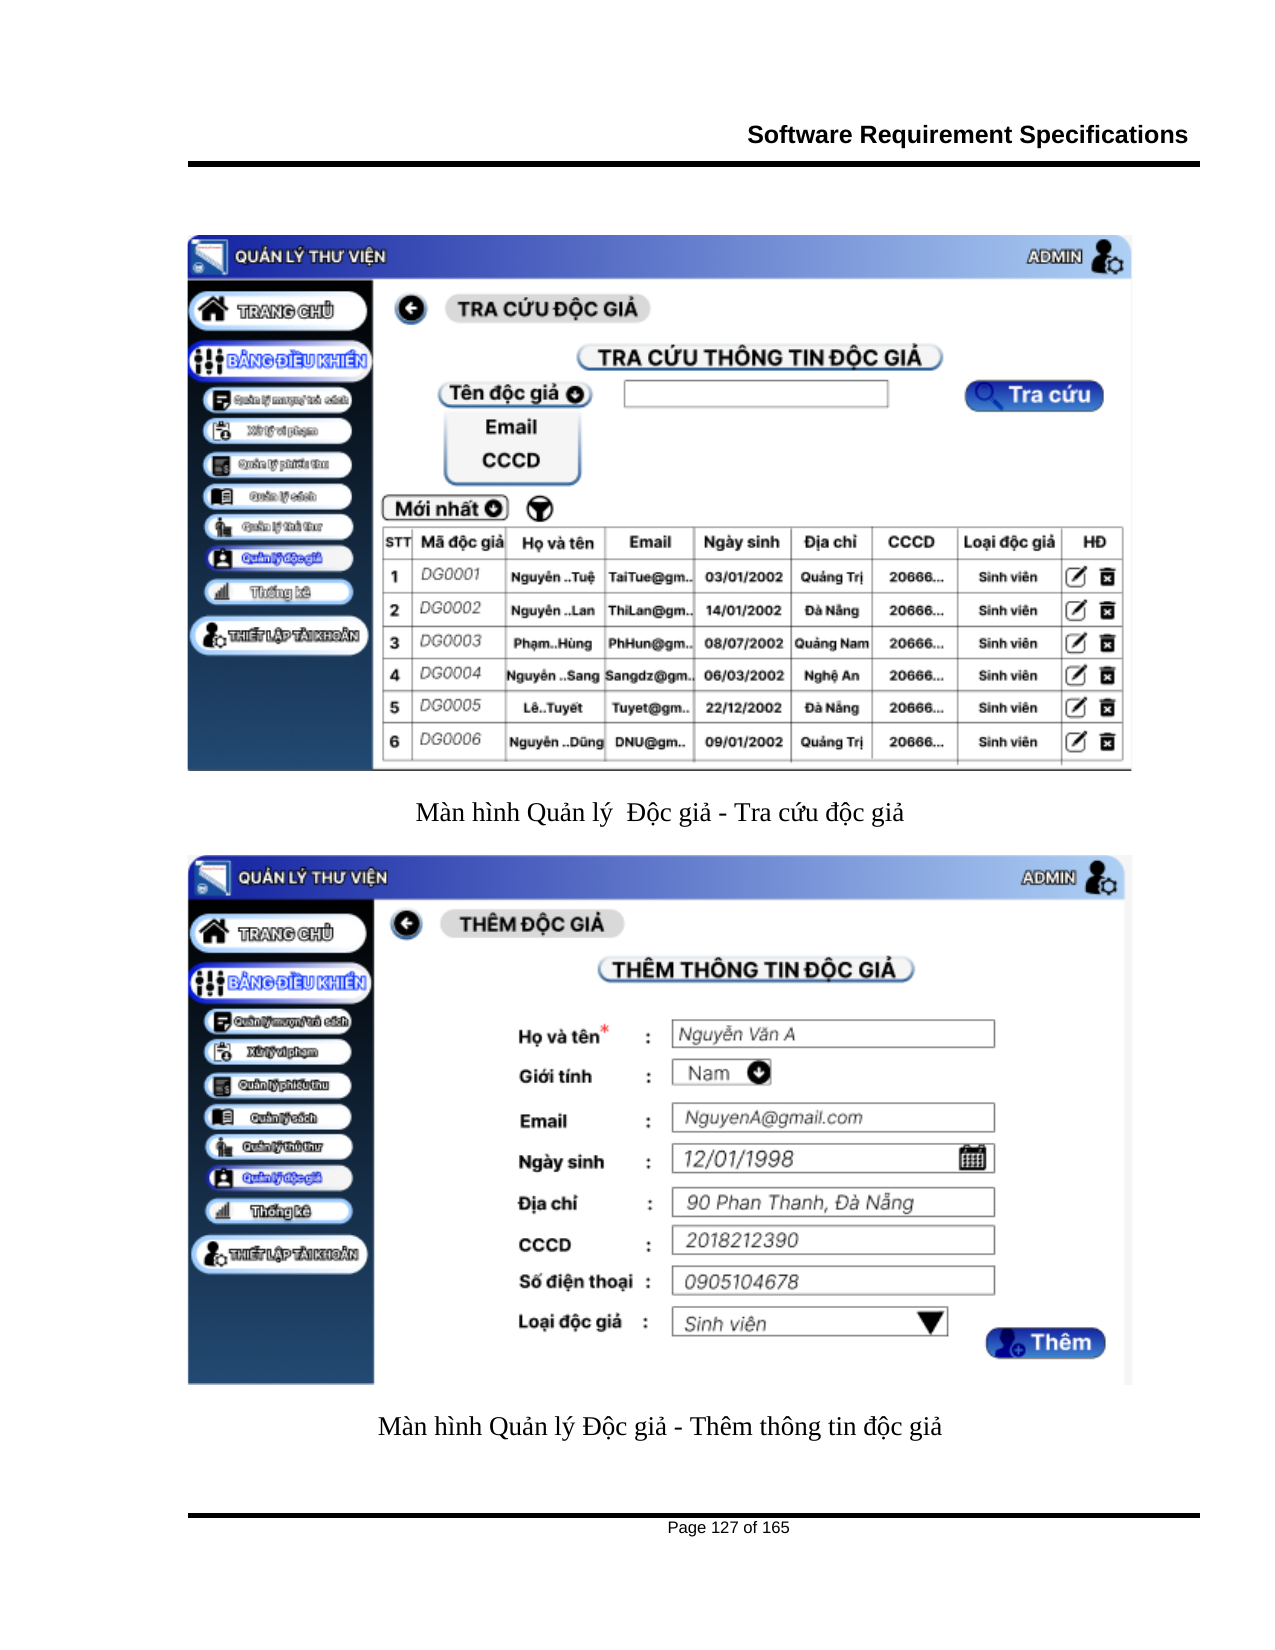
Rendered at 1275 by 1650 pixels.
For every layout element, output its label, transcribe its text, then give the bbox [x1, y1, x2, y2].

text Màn hình Quản lý Độc giả - Thêm thông tin độc giả [187, 1410, 1132, 1441]
picture [187, 235, 1133, 771]
picture [187, 855, 1133, 1385]
text Màn hình Quản lý Độc giả - Tra cứu độc giả [187, 796, 1132, 827]
